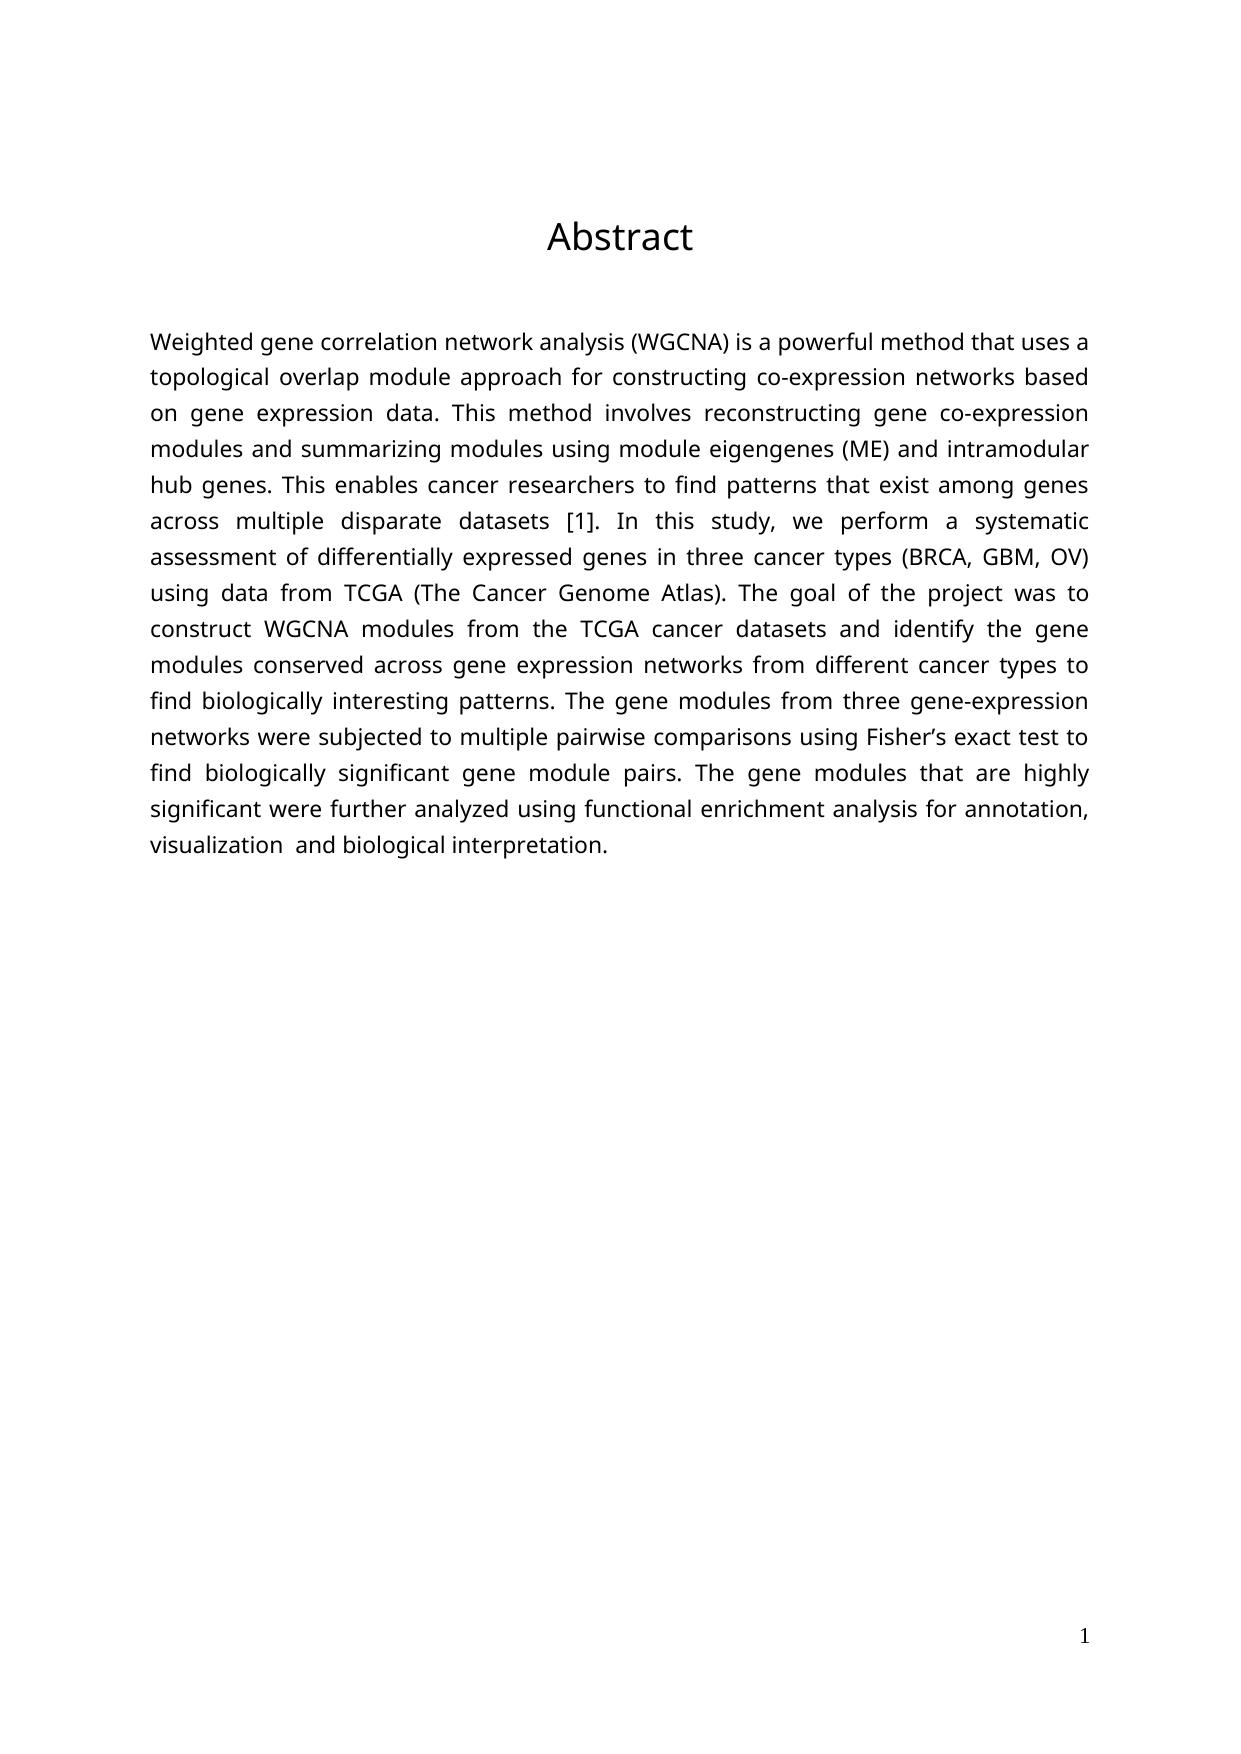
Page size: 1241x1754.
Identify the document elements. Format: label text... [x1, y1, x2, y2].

subtitle Abstract [150, 210, 1090, 261]
text Weighted gene correlation network analysis (WGCNA) is a powerful method that uses a topological overlap module approach for constructing co-expression networks based on gene expression data. This method involves reconstructing gene co-expression modules and summarizing modules using module eigengenes (ME) and intramodular hub genes. This enables cancer researchers to find patterns that exist among genes across multiple disparate datasets [1]. In this study, we perform a systematic assessment of differentially expressed genes in three cancer types (BRCA, GBM, OV) using data from TCGA (The Cancer Genome Atlas). The goal of the project was to construct WGCNA modules from the TCGA cancer datasets and identify the gene modules conserved across gene expression networks from different cancer types to find biologically interesting patterns. The gene modules from three gene-expression networks were subjected to multiple pairwise comparisons using Fisher’s exact test to find biologically significant gene module pairs. The gene modules that are highly significant were further analyzed using functional enrichment analysis for annotation, visualization and biological interpretation. [150, 325, 1090, 860]
